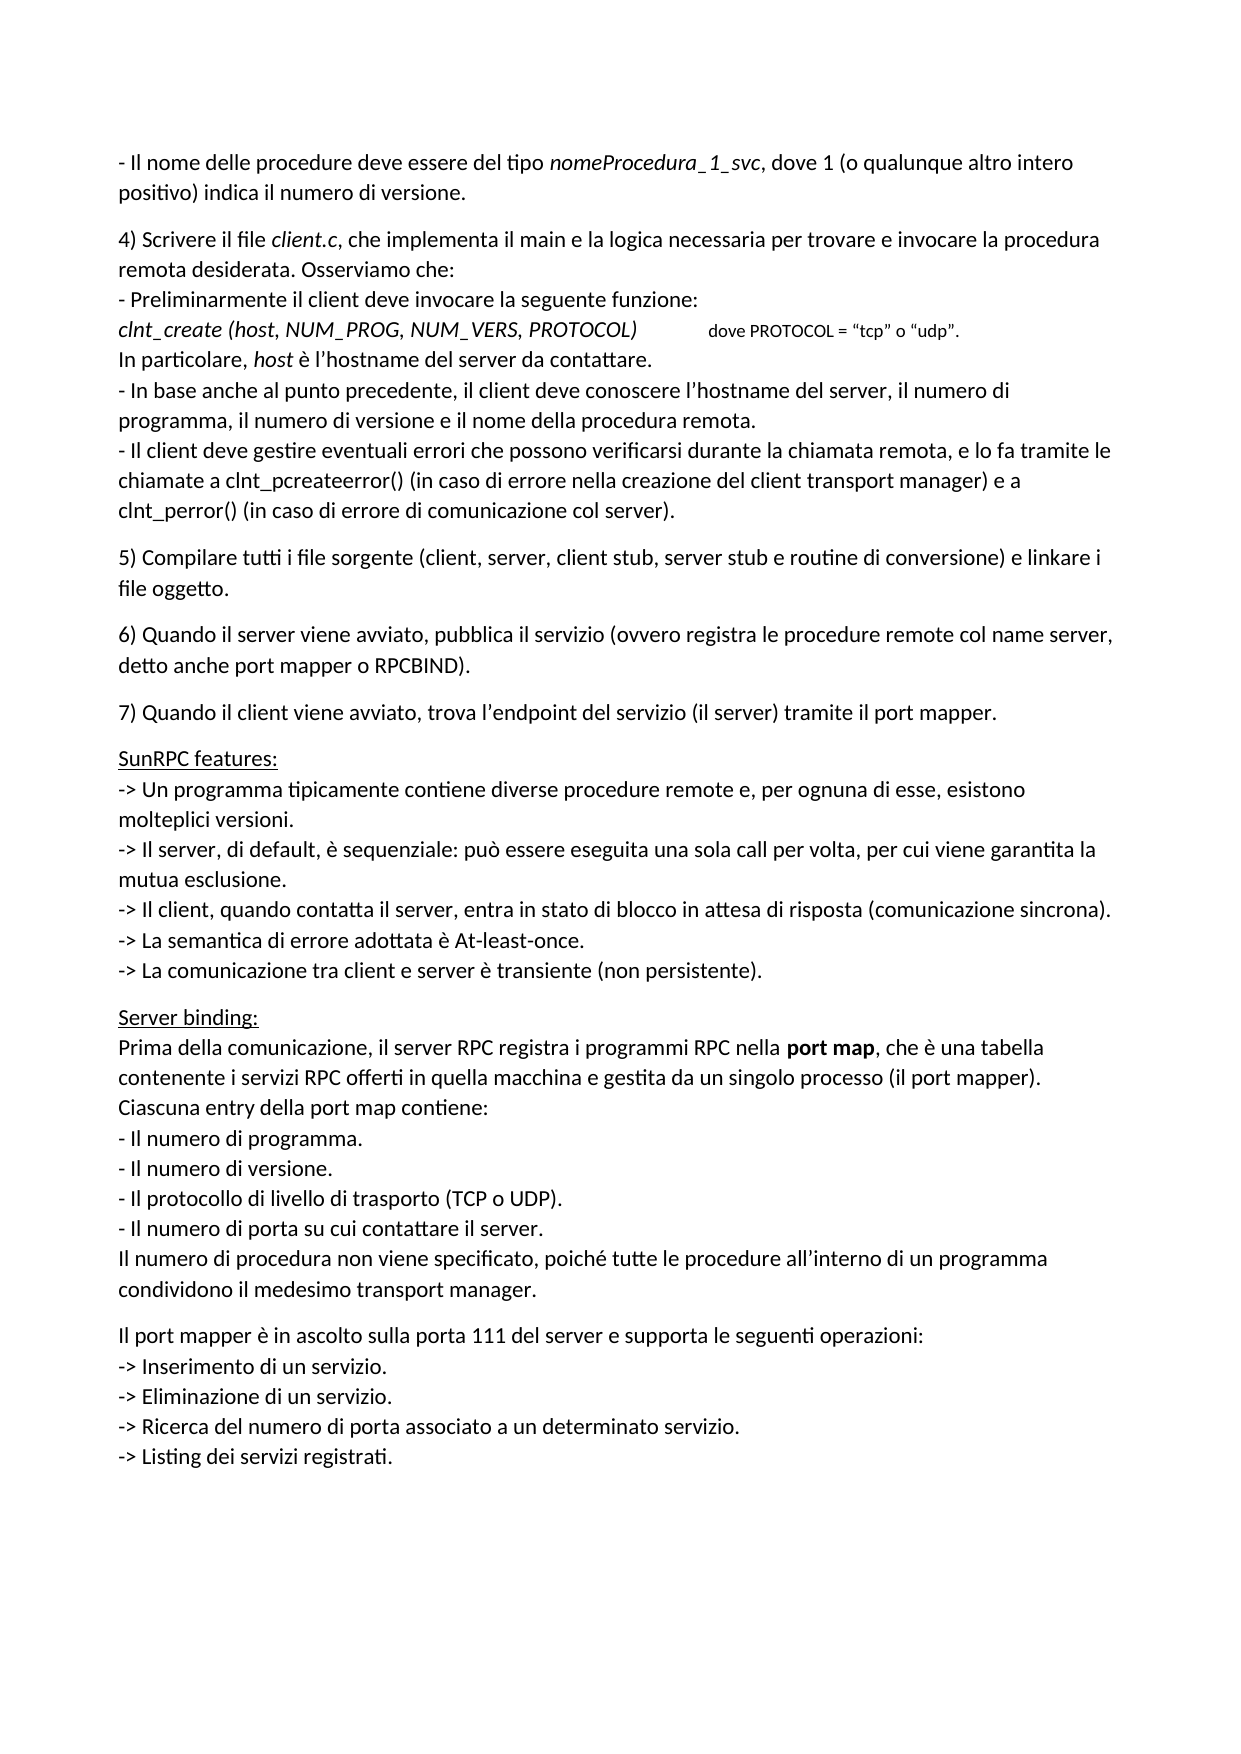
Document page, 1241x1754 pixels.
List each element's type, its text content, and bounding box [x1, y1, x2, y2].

text 4) Scrivere il file client.c, che implementa il main e la logica necessaria per trovare e invocare la procedura remota desiderata. Osserviamo che: - Preliminarmente il client deve invocare la seguente funzione: clnt_create (host, NUM_PROG, NUM_VERS, PROTOCOL) dove PROTOCOL = “tcp” o “udp”. In particolare, host è l’hostname del server da contattare. - In base anche al punto precedente, il client deve conoscere l’hostname del server, il numero di programma, il numero di versione e il nome della procedura remota. - Il client deve gestire eventuali errori che possono verificarsi durante la chiamata remota, e lo fa tramite le chiamate a clnt_pcreateerror() (in caso di errore nella creazione del client transport manager) e a clnt_perror() (in caso di errore di comunicazione col server). [118, 225, 1122, 524]
text 6) Quando il server viene avviato, pubblica il servizio (ovvero registra le procedure remote col name server, detto anche port mapper o RPCBIND). [118, 621, 1122, 679]
text Il port mapper è in ascolto sulla porta 111 del server e supporta le seguenti operazioni: -> Inserimento di un servizio. -> Eliminazione di un servizio. -> Ricerca del numero di porta associato a un determinato servizio. -> Listing dei servizi registrati. [118, 1322, 1122, 1470]
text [118, 148, 1122, 206]
text 5) Compilare tutti i file sorgente (client, server, client stub, server stub e routine di conversione) e linkare i file oggetto. [118, 543, 1122, 602]
text Server binding: Prima della comunicazione, il server RPC registra i programmi RPC nella port map, che è una tabella contenente i servizi RPC offerti in quella macchina e gestita da un singolo processo (il port mapper). Ciascuna entry della port map contiene: - Il numero di programma. - Il numero di versione. - Il protocollo di livello di trasporto (TCP o UDP). - Il numero di porta su cui contattare il server. Il numero di procedura non viene specificato, poiché tutte le procedure all’interno di un programma condividono il medesimo transport manager. [118, 1003, 1122, 1303]
text SunRPC features: -> Un programma tipicamente contiene diverse procedure remote e, per ognuna di esse, esistono molteplici versioni. -> Il server, di default, è sequenziale: può essere eseguita una sola call per volta, per cui viene garantita la mutua esclusione. -> Il client, quando contatta il server, entra in stato di blocco in attesa di risposta (comunicazione sincrona). -> La semantica di errore adottata è At-least-once. -> La comunicazione tra client e server è transiente (non persistente). [118, 744, 1122, 984]
text 7) Quando il client viene avviato, trova l’endpoint del servizio (il server) tramite il port mapper. [118, 698, 1122, 726]
